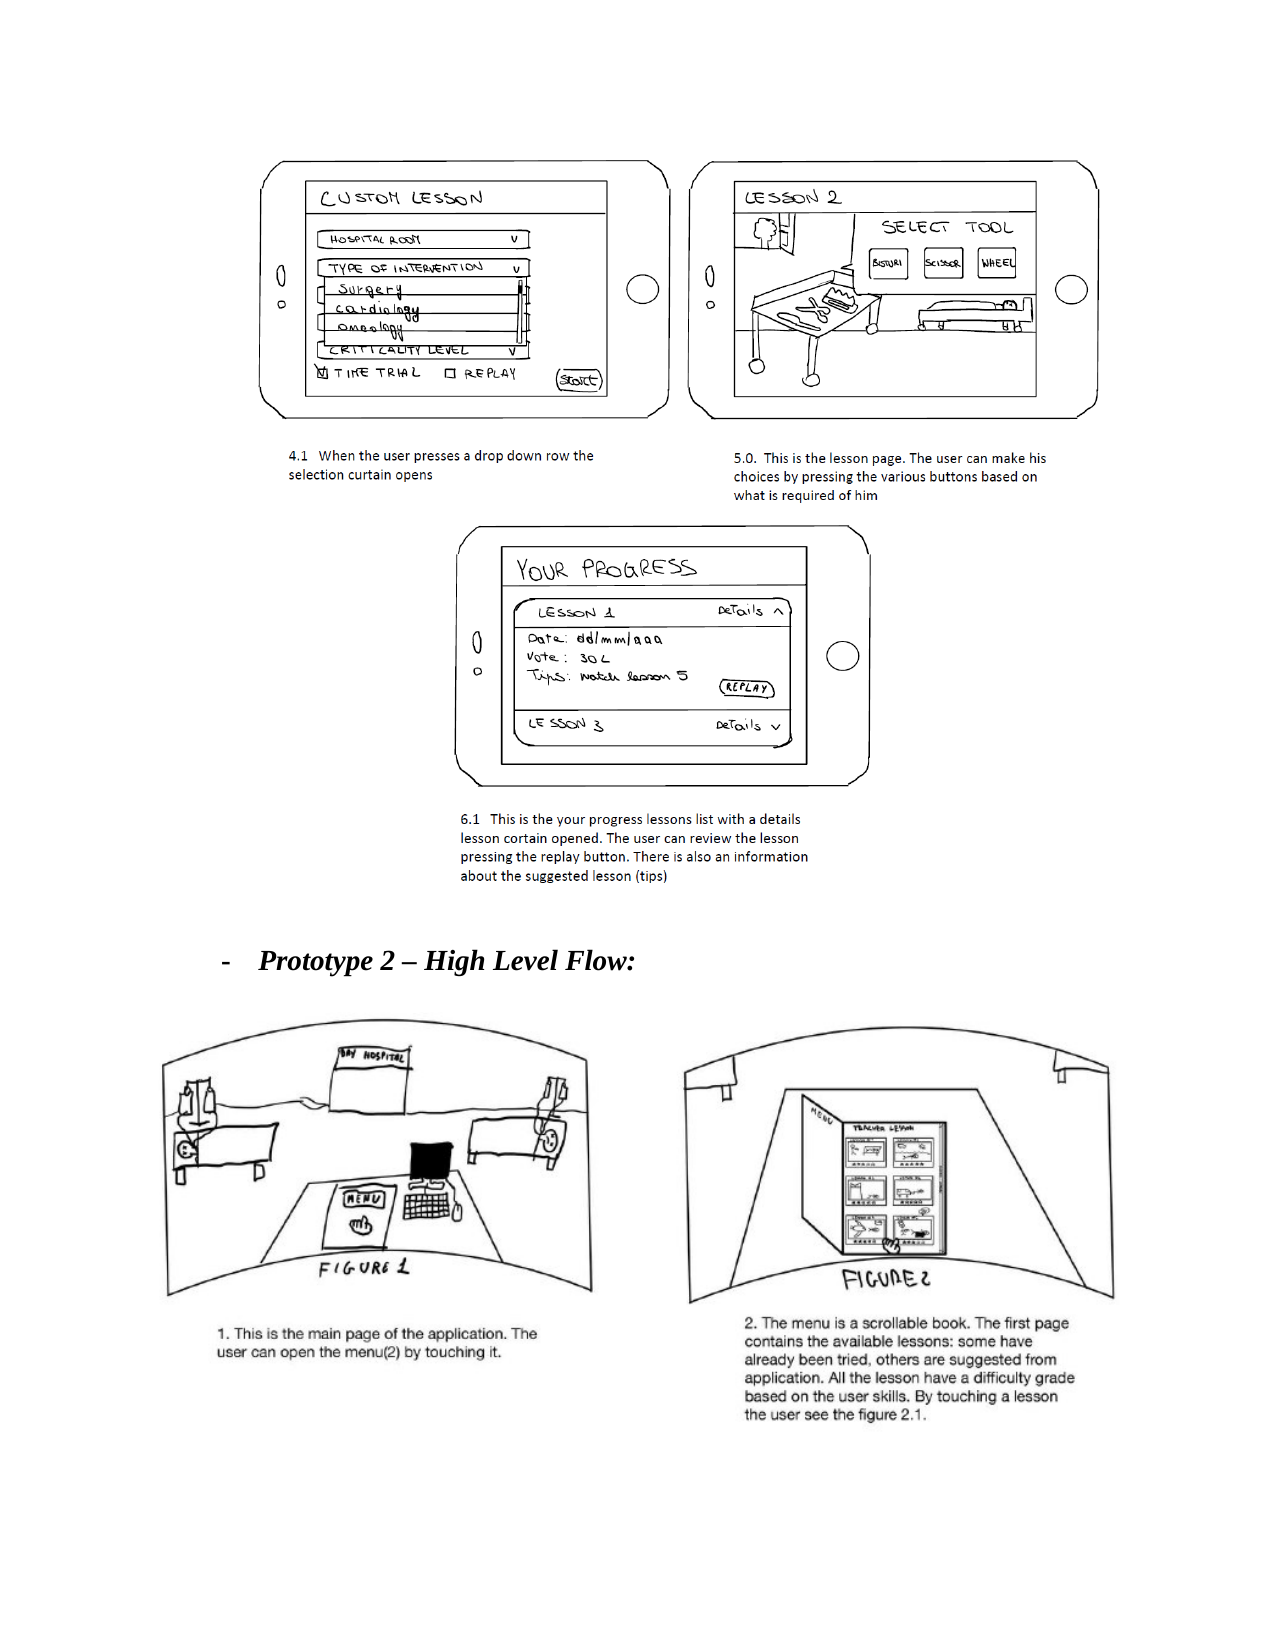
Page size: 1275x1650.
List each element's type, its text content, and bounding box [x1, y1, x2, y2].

picture [150, 1012, 1125, 1439]
list Prototype 2 – High Level Flow: [221, 943, 1125, 977]
picture [243, 150, 1107, 513]
picture [433, 516, 917, 910]
